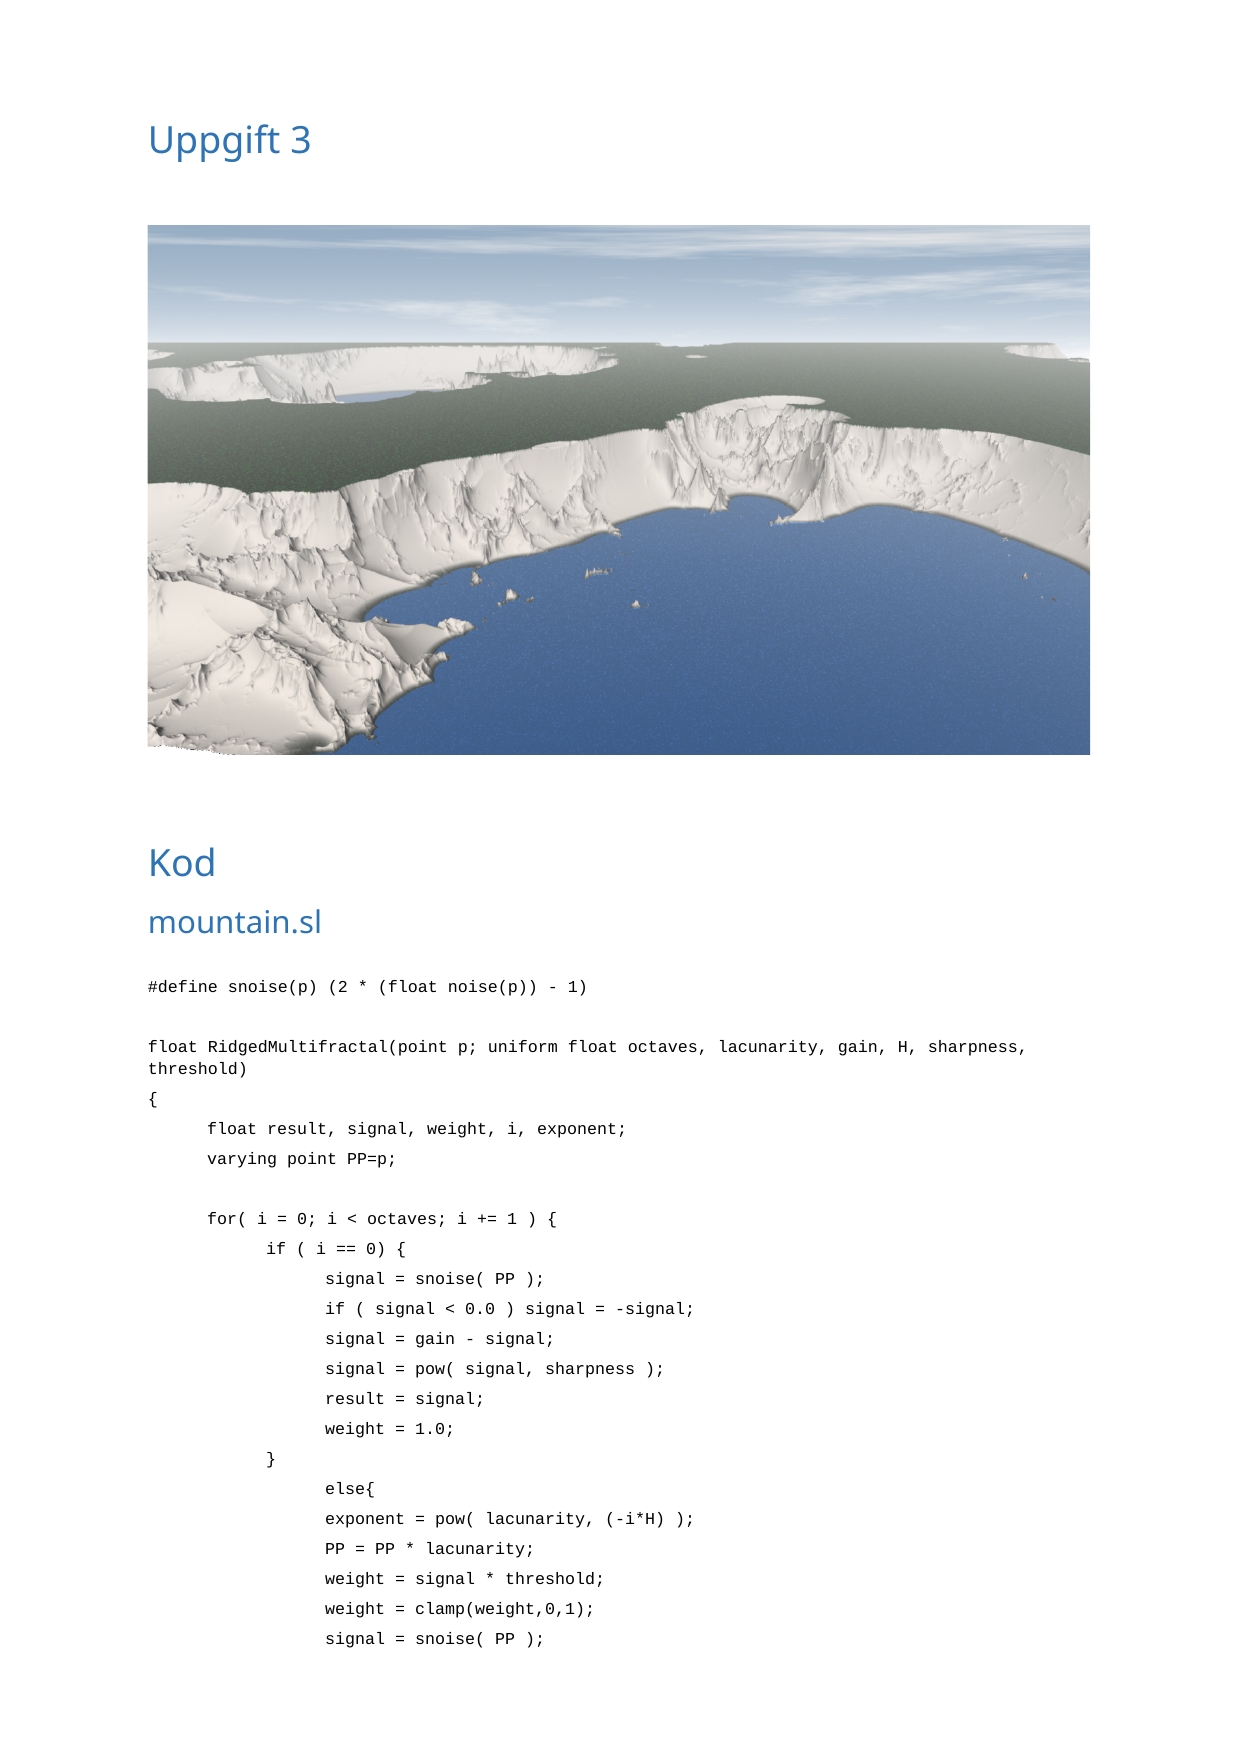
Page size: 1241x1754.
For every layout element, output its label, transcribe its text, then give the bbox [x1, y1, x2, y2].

text if ( signal < 0.0 ) signal = -signal; [148, 1300, 1092, 1319]
text #define snoise(p) (2 * (float noise(p)) - 1) [148, 978, 1092, 997]
text weight = 1.0; [148, 1420, 1092, 1439]
text float result, signal, weight, i, exponent; [148, 1120, 1092, 1139]
text weight = clamp(weight,0,1); [148, 1600, 1092, 1619]
text PP = PP * lacunarity; [148, 1540, 1092, 1559]
text } [148, 1450, 1092, 1469]
text float RidgedMultifractal(point p; uniform float octaves, lacunarity, gain, H, sharpness, threshold) [148, 1038, 1092, 1079]
text varying point PP=p; [148, 1150, 1092, 1169]
subtitle Kod [148, 837, 1092, 888]
text signal = snoise( PP ); [148, 1630, 1092, 1649]
text weight = signal * threshold; [148, 1570, 1092, 1589]
text { [148, 1090, 1092, 1109]
text signal = gain - signal; [148, 1330, 1092, 1349]
text for( i = 0; i < octaves; i += 1 ) { [148, 1210, 1092, 1229]
text if ( i == 0) { [148, 1240, 1092, 1259]
subtitle Uppgift 3 [148, 114, 1092, 165]
text signal = snoise( PP ); [148, 1270, 1092, 1289]
text exponent = pow( lacunarity, (-i*H) ); [148, 1510, 1092, 1529]
text result = signal; [148, 1390, 1092, 1409]
picture [147, 225, 1091, 755]
text signal = pow( signal, sharpness ); [148, 1360, 1092, 1379]
subtitle mountain.sl [148, 899, 1092, 942]
text else{ [148, 1480, 1092, 1499]
